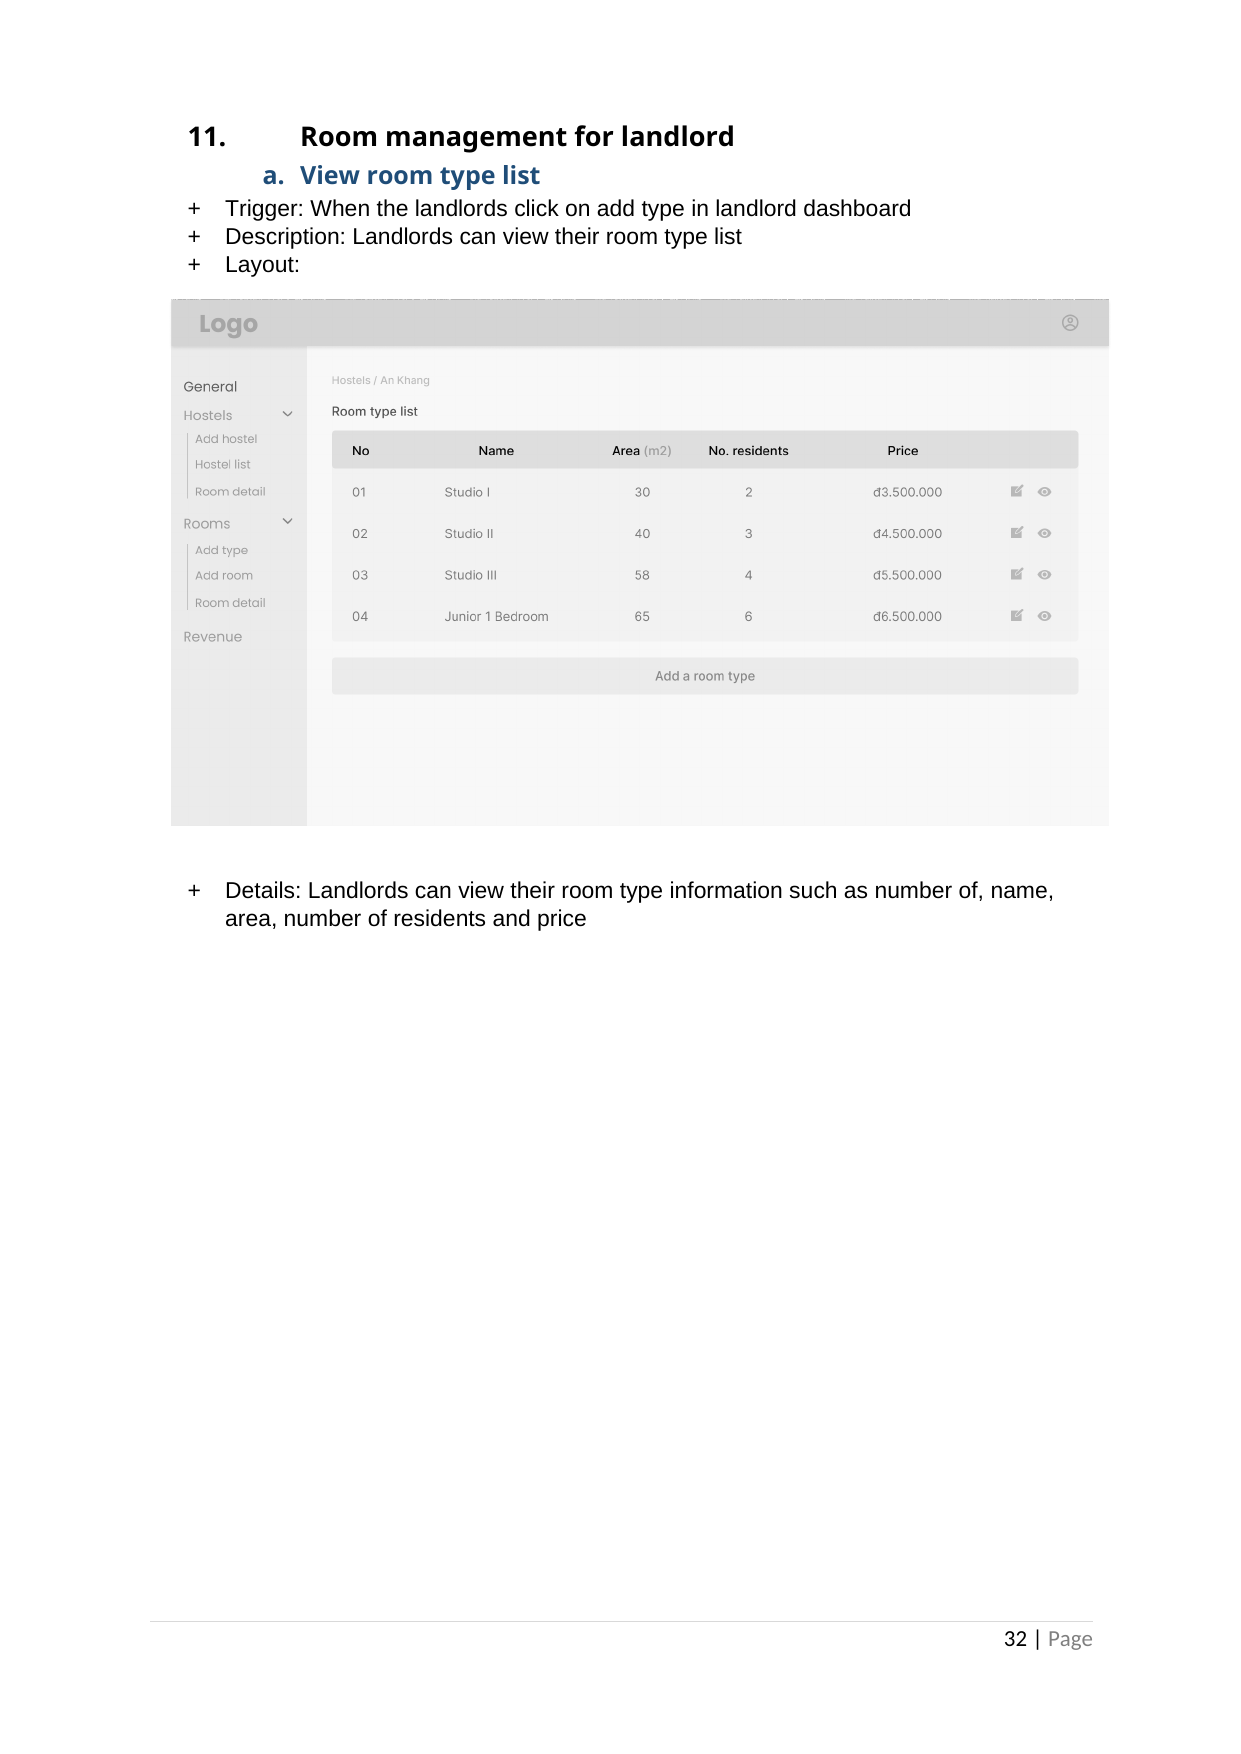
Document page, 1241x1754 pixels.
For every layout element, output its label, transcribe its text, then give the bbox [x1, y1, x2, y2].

list Trigger: When the landlords click on add type in landlord dashboard [187, 194, 1093, 221]
subtitle View room type list [262, 158, 1093, 192]
list Description: Landlords can view their room type list [187, 223, 1093, 249]
list Details: Landlords can view their room type information such as number of, name, area, number of residents and price [187, 877, 1093, 932]
list Layout: [187, 251, 1093, 278]
subtitle Room management for landlord [187, 118, 1093, 155]
picture [168, 298, 1112, 826]
